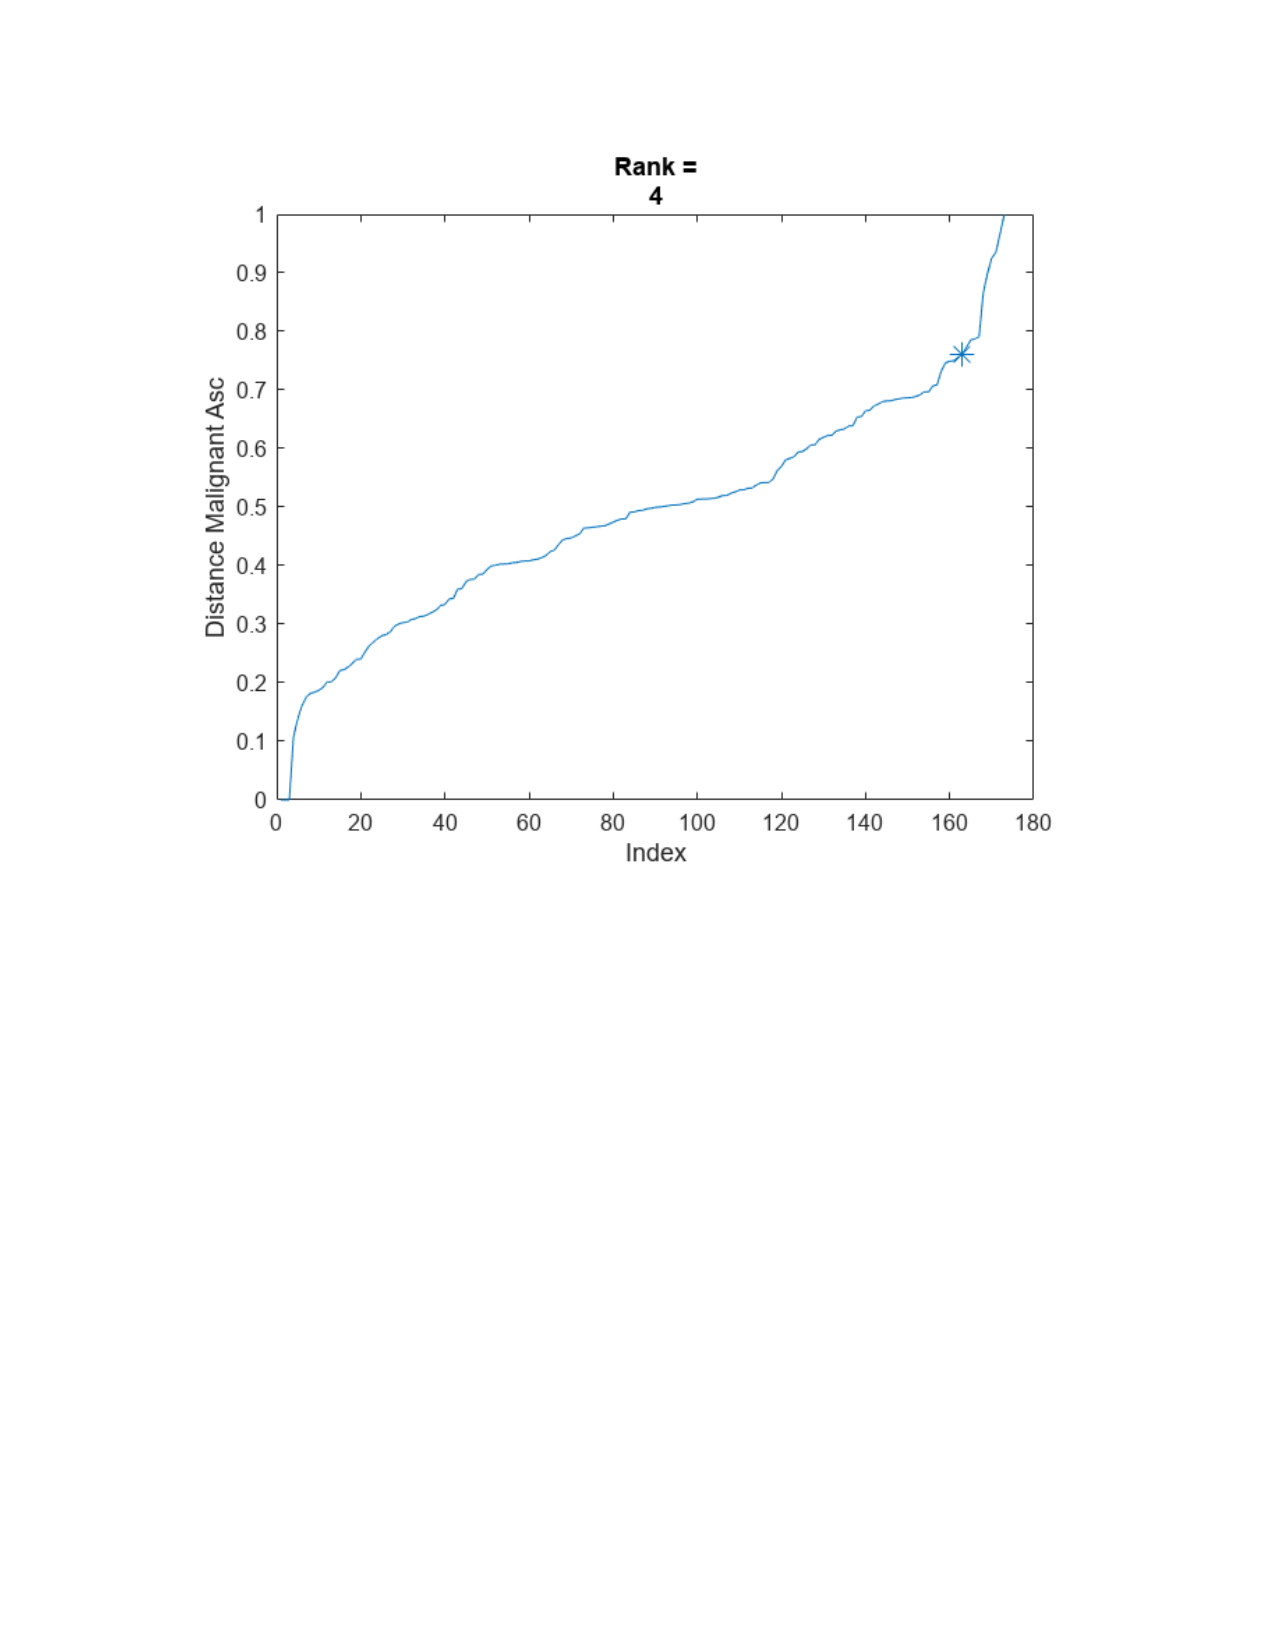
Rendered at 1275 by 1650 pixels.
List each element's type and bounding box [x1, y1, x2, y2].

picture [150, 150, 1125, 881]
